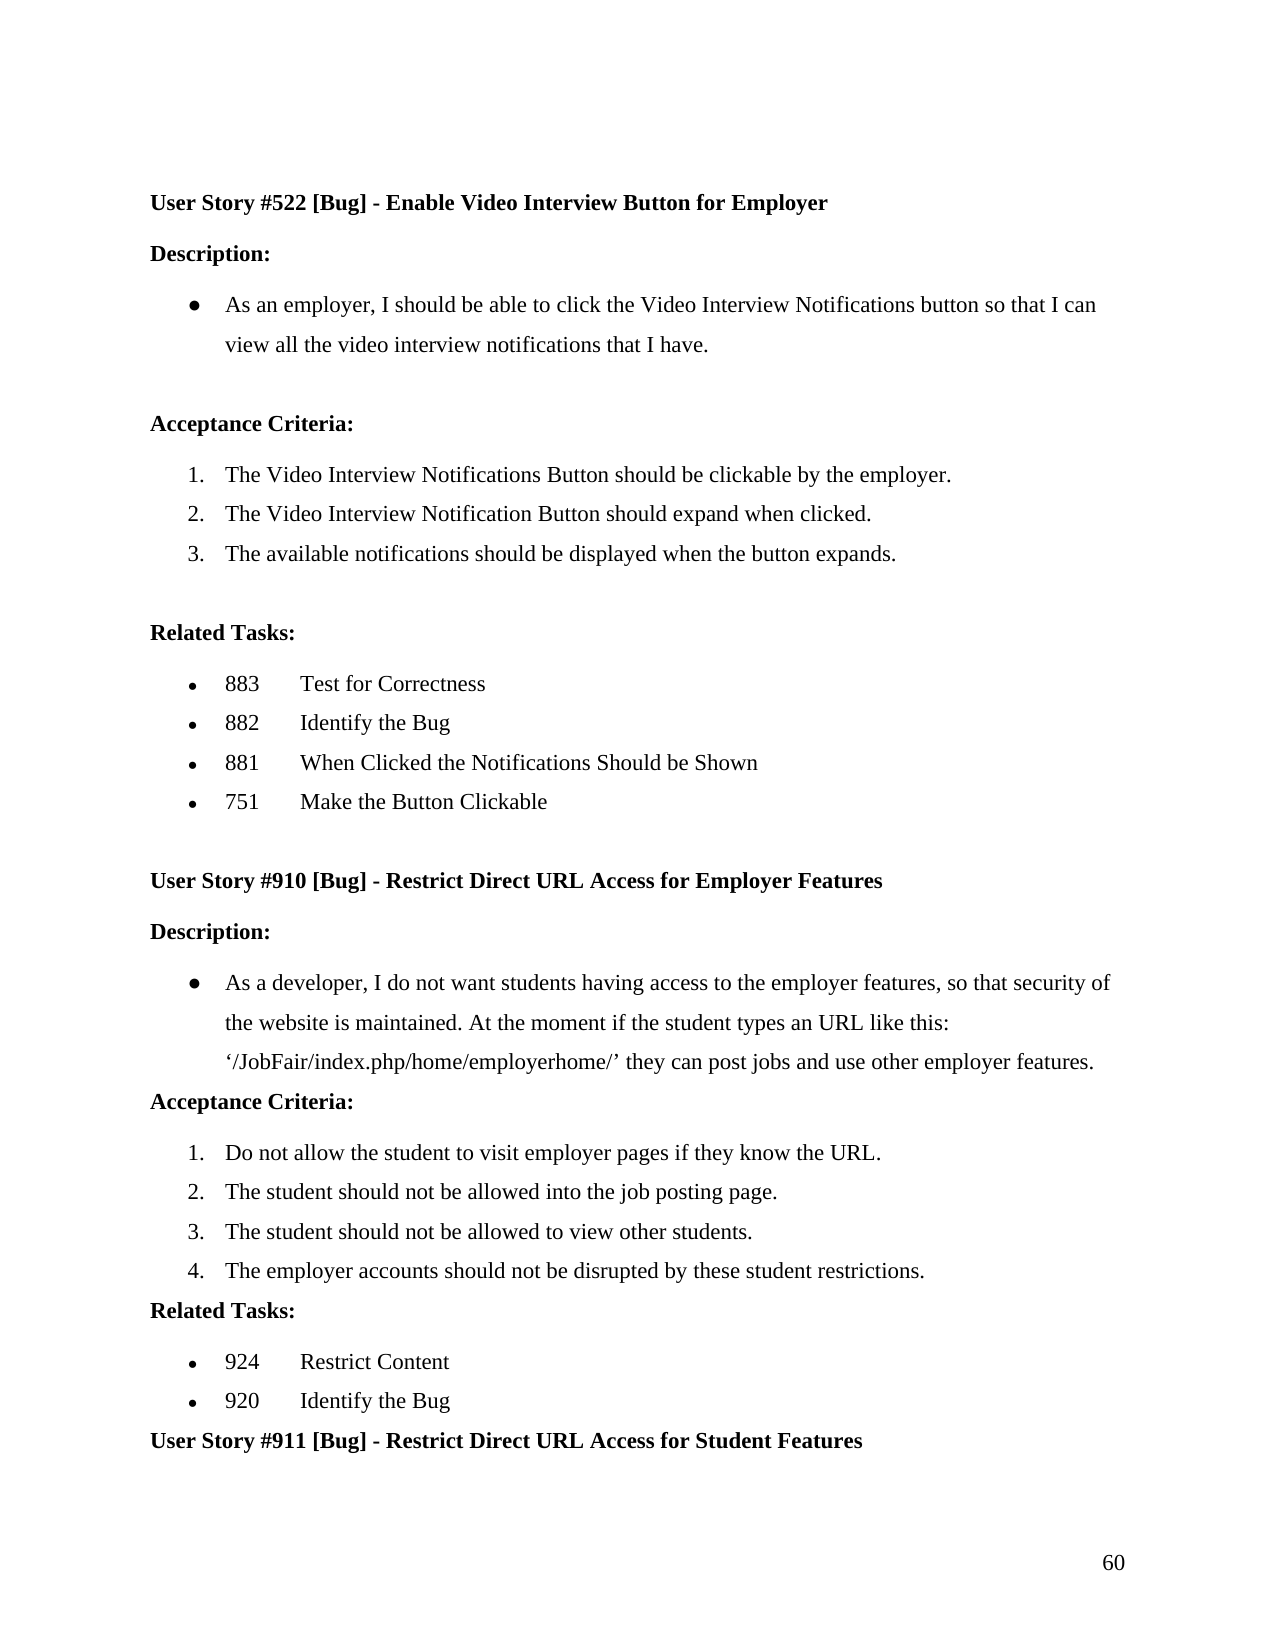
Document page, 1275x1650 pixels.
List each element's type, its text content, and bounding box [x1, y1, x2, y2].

text User Story #911 [Bug] - Restrict Direct URL Access for Student Features [150, 1427, 1125, 1453]
list 751 Make the Button Clickable [187, 788, 1125, 815]
list 881 When Clicked the Notifications Should be Shown [187, 749, 1125, 775]
list The Video Interview Notification Button should expand when clicked. [187, 501, 1125, 527]
text User Story #522 [Bug] - Enable Video Interview Button for Employer [150, 189, 1125, 216]
list The student should not be allowed to view other students. [187, 1218, 1125, 1244]
list 920 Identify the Bug [187, 1387, 1125, 1414]
text User Story #910 [Bug] - Restrict Direct URL Access for Employer Features [150, 867, 1125, 894]
list The student should not be allowed into the job posting page. [187, 1178, 1125, 1205]
text Description: [150, 918, 1125, 945]
list 883 Test for Correctness [187, 670, 1125, 696]
list The Video Interview Notifications Button should be clickable by the employer. [187, 461, 1125, 487]
list The available notifications should be displayed when the button expands. [187, 540, 1125, 566]
text Description: [150, 241, 1125, 267]
list Do not allow the student to visit employer pages if they know the URL. [187, 1139, 1125, 1165]
text Acceptance Criteria: [150, 1088, 1125, 1114]
text Acceptance Criteria: [150, 410, 1125, 436]
text Related Tasks: [150, 619, 1125, 645]
text Related Tasks: [150, 1297, 1125, 1323]
list As an employer, I should be able to click the Video Interview Notifications button so that I can view all the video interview notifications that I have. [187, 292, 1125, 357]
list As a developer, I do not want students having access to the employer features, so that security of the website is maintained. At the moment if the student types an URL like this: ‘/JobFair/index.php/home/employerhome/’ they can post jobs and use other employer features. [187, 969, 1125, 1075]
list 924 Restrict Content [187, 1348, 1125, 1374]
list 882 Identify the Bug [187, 709, 1125, 736]
list The employer accounts should not be disrupted by these student restrictions. [187, 1257, 1125, 1284]
